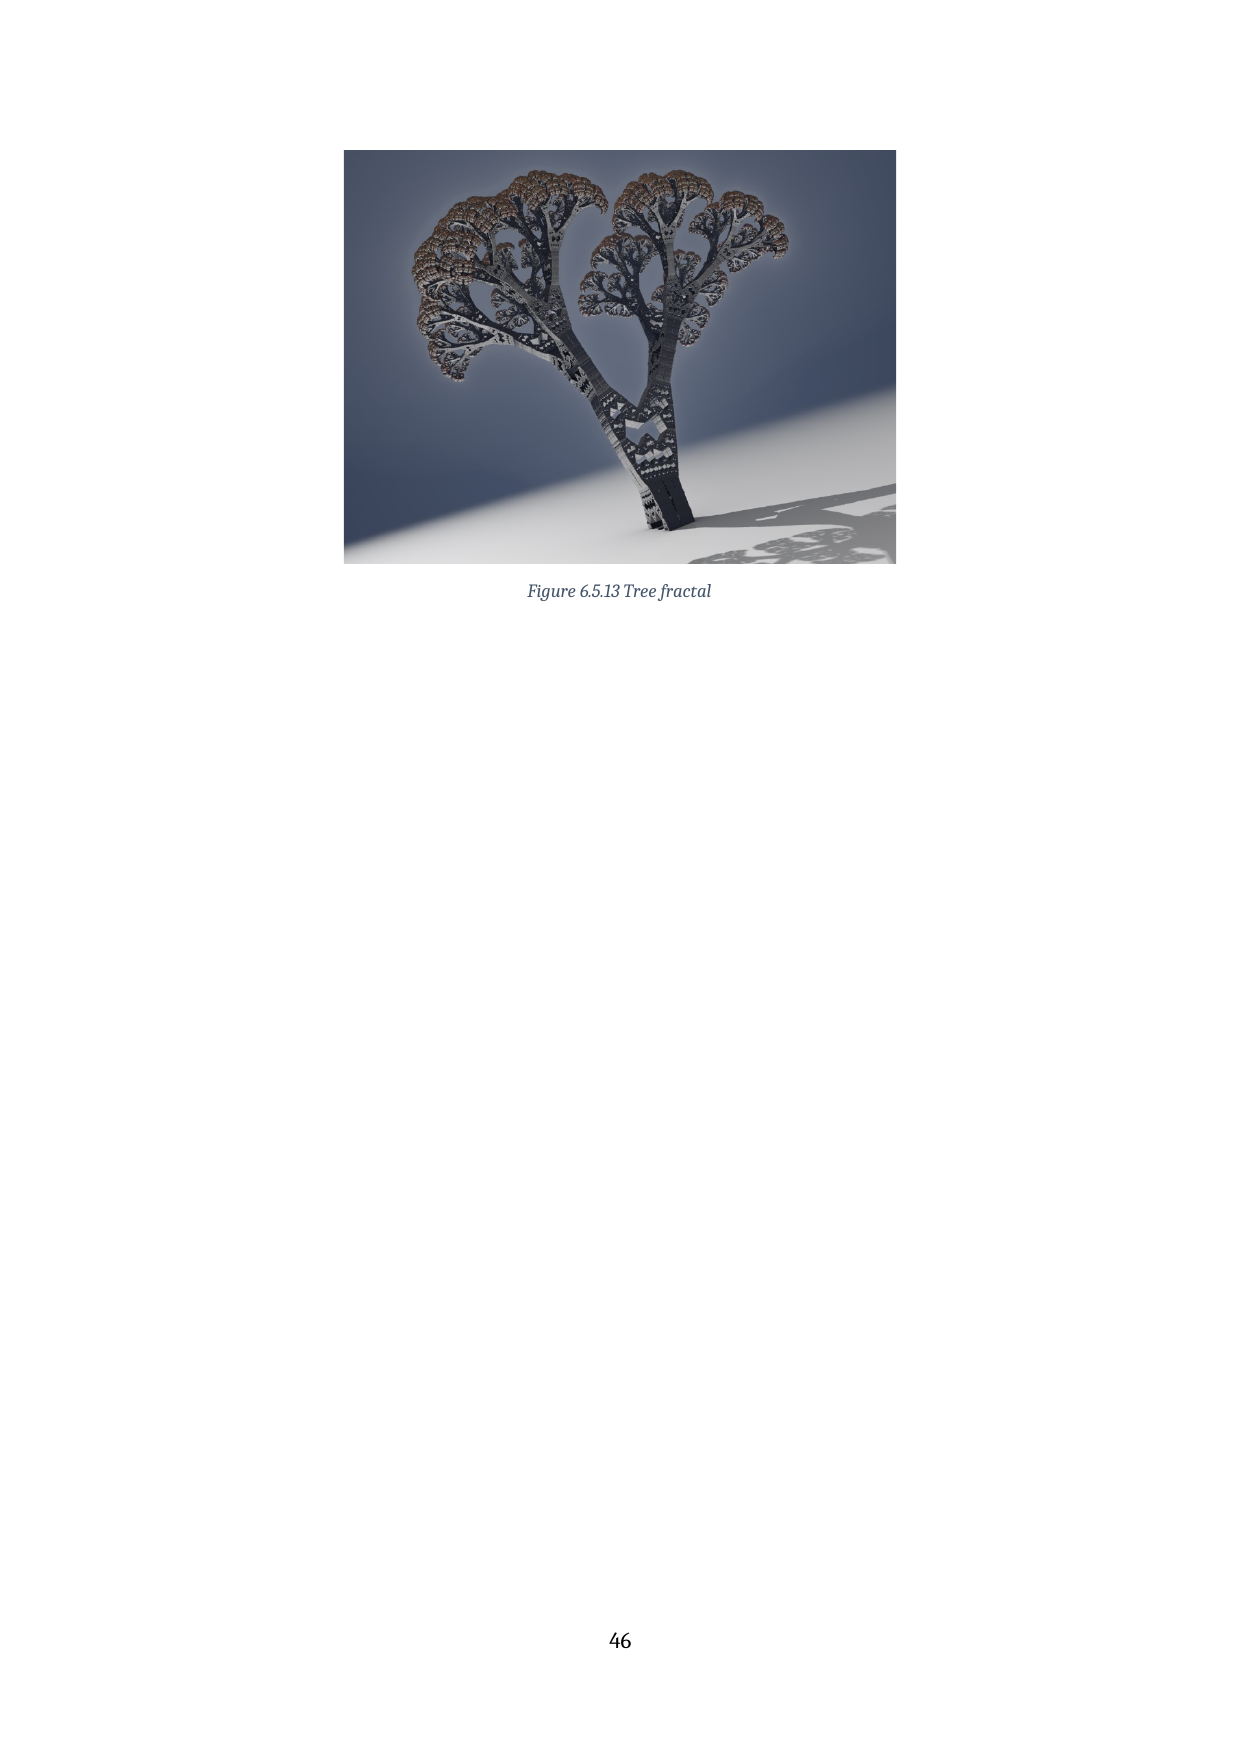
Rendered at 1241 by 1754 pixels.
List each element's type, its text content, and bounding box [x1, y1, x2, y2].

picture [343, 150, 897, 564]
